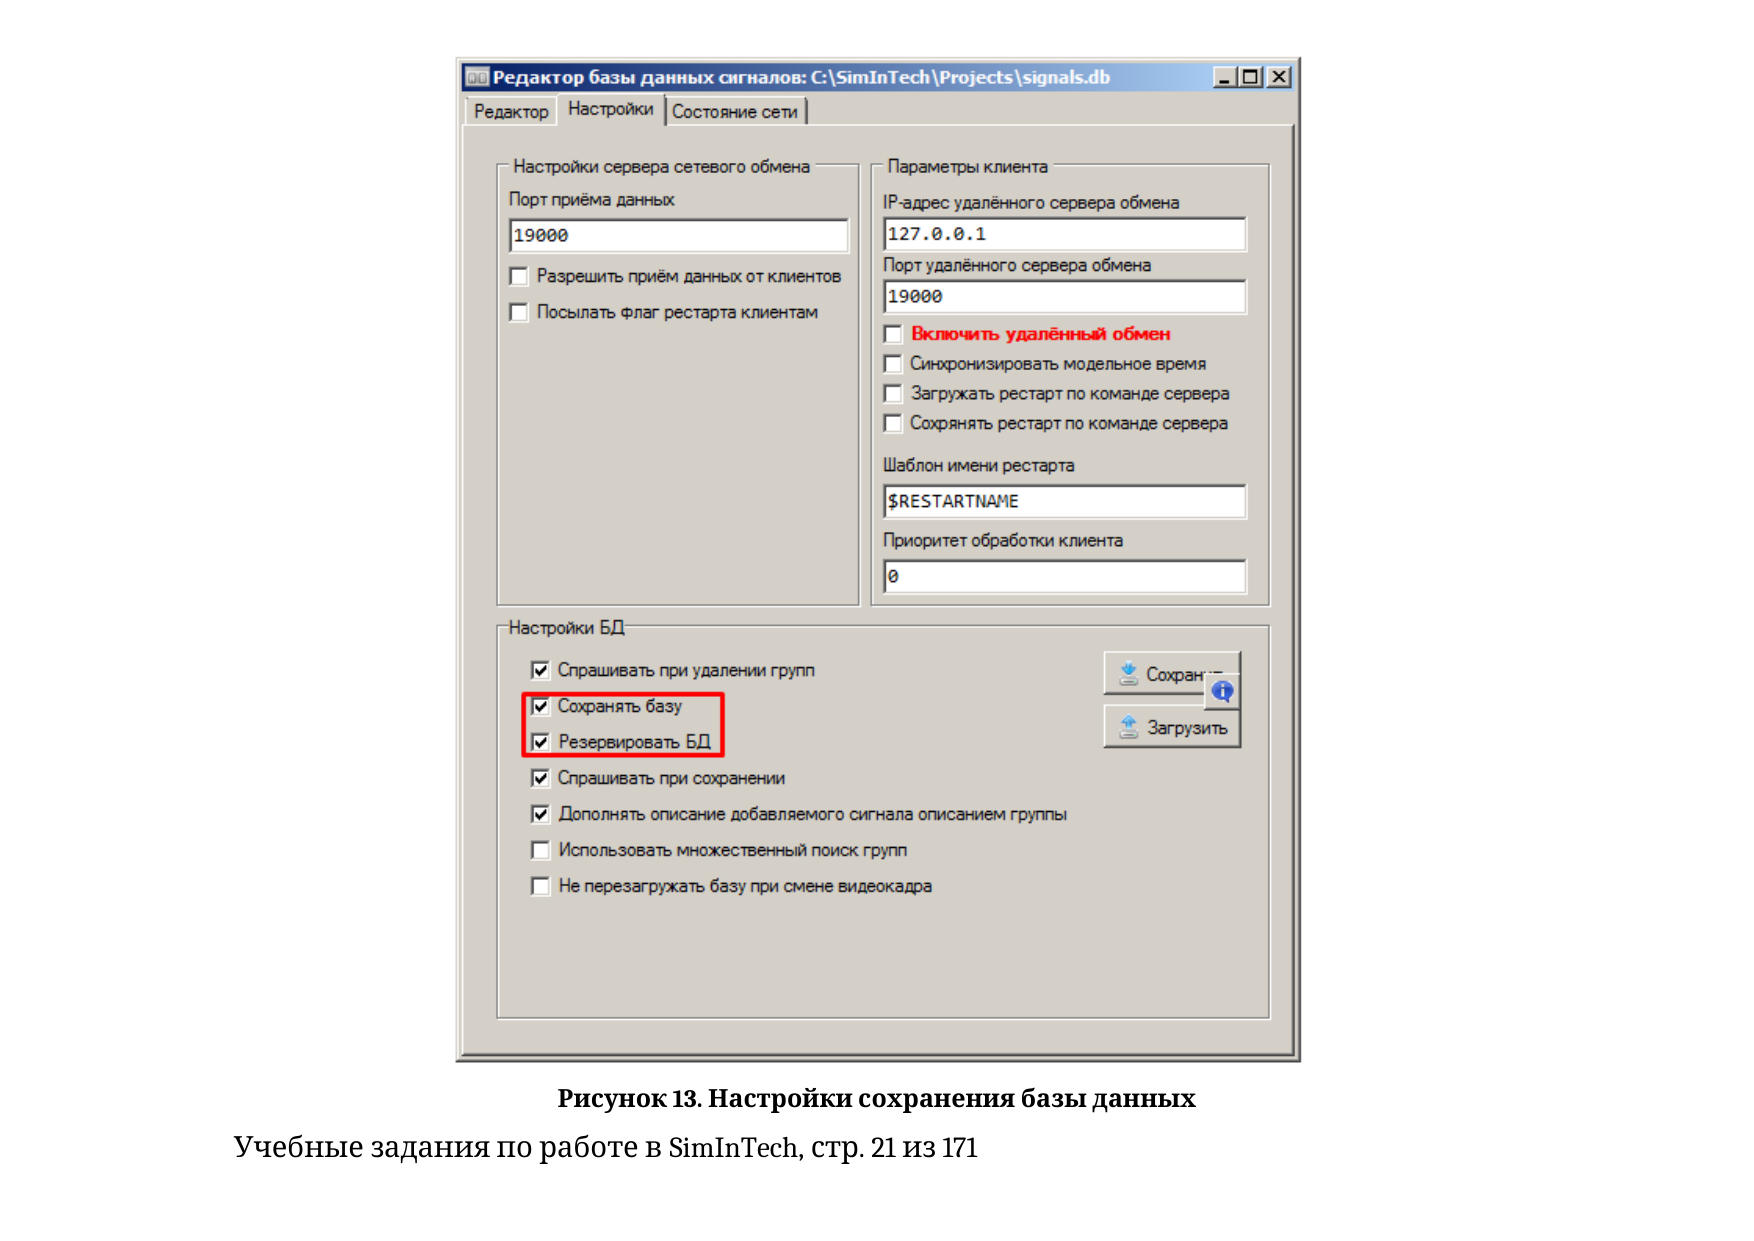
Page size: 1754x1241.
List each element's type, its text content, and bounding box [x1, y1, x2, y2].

picture [448, 51, 1306, 1069]
